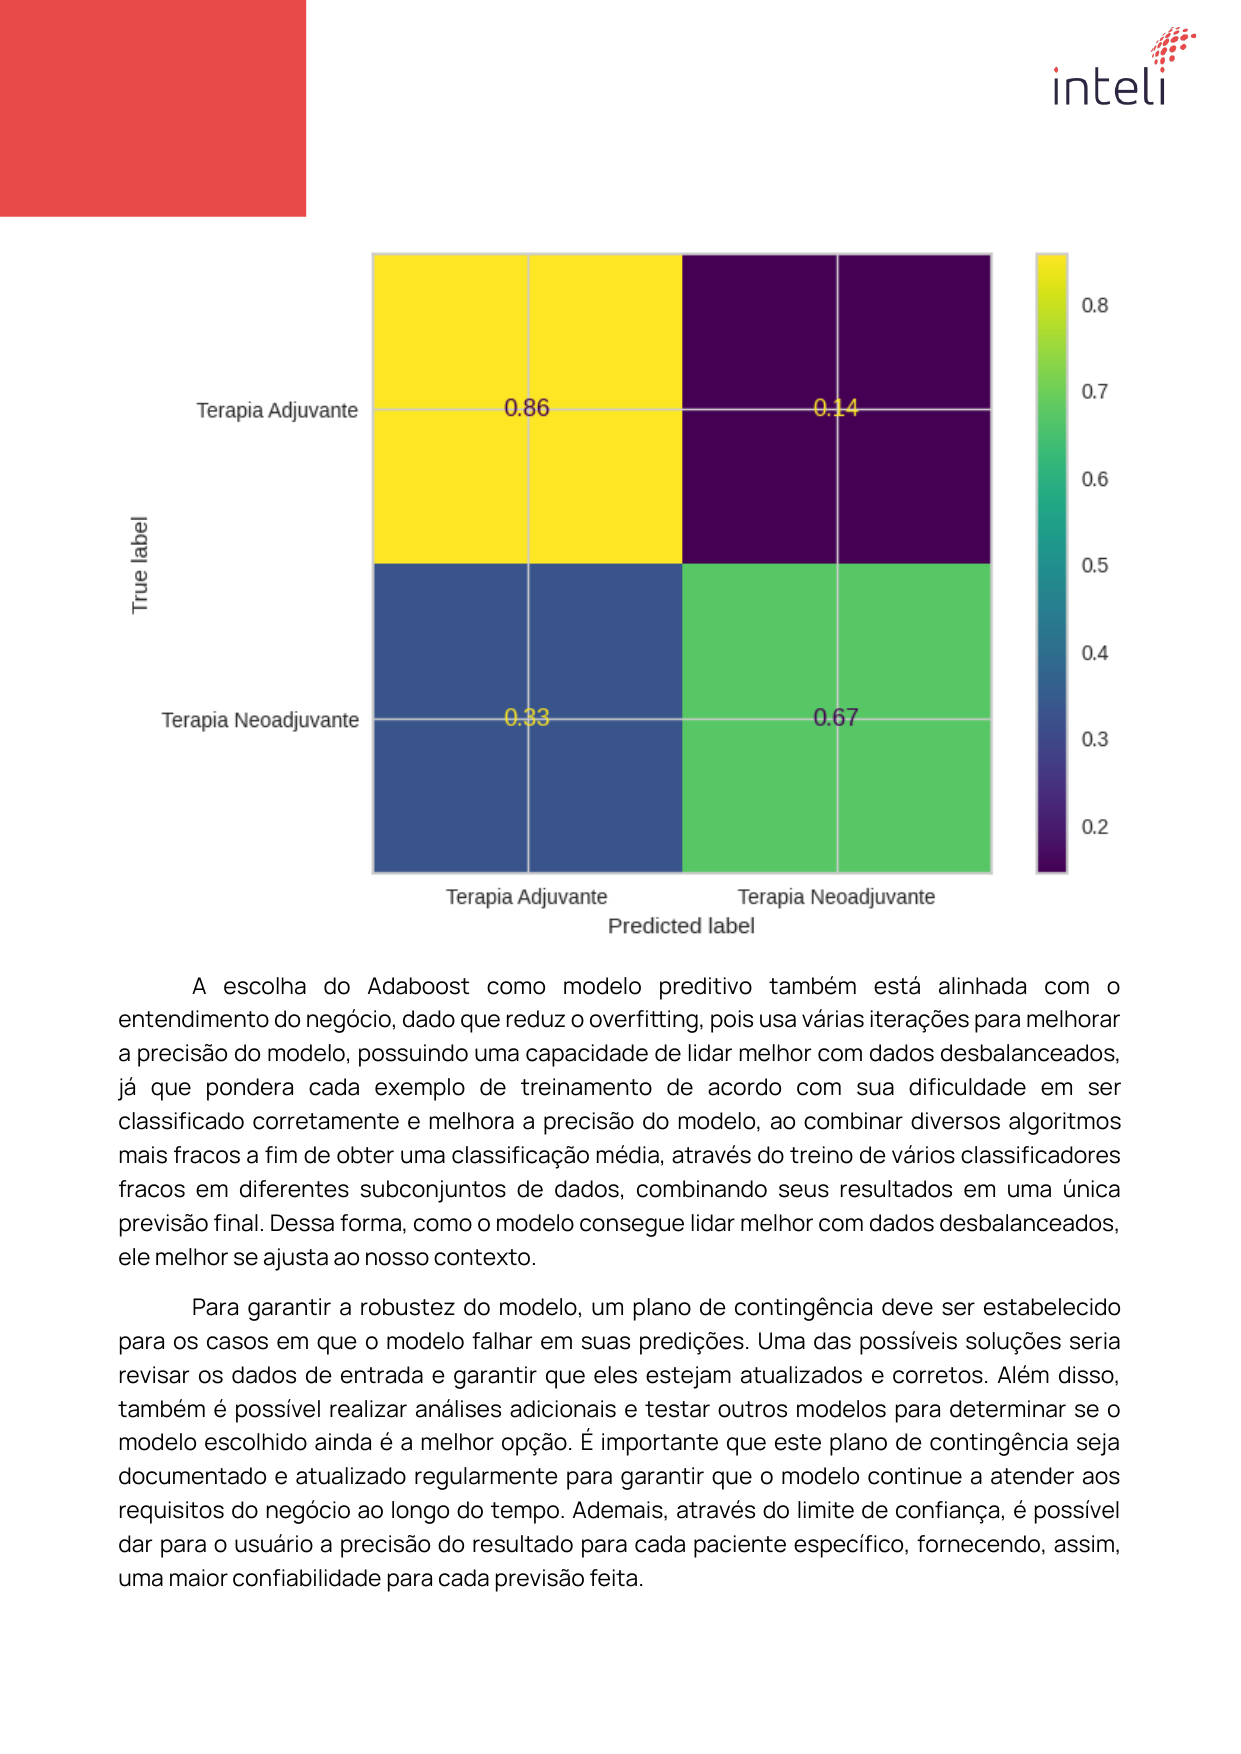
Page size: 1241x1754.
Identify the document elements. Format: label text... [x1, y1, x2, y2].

text Para garantir a robustez do modelo, um plano de contingência deve ser estabelecido para os casos em que o modelo falhar em suas predições. Uma das possíveis soluções seria revisar os dados de entrada e garantir que eles estejam atualizados e corretos. Além disso, também é possível realizar análises adicionais e testar outros modelos para determinar se o modelo escolhido ainda é a melhor opção. É importante que este plano de contingência seja documentado e atualizado regularmente para garantir que o modelo continue a atender aos requisitos do negócio ao longo do tempo. Ademais, através do limite de confiança, é possível dar para o usuário a precisão do resultado para cada paciente específico, fornecendo, assim, uma maior confiabilidade para cada previsão feita. [118, 1291, 1122, 1593]
picture [0, 0, 307, 217]
picture [1054, 27, 1197, 105]
text A escolha do Adaboost como modelo preditivo também está alinhada com o entendimento do negócio, dado que reduz o overfitting, pois usa várias iterações para melhorar a precisão do modelo, possuindo uma capacidade de lidar melhor com dados desbalanceados, já que pondera cada exemplo de treinamento de acordo com sua dificuldade em ser classificado corretamente e melhora a precisão do modelo, ao combinar diversos algoritmos mais fracos a fim de obter uma classificação média, através do treino de vários classificadores fracos em diferentes subconjuntos de dados, combinando seus resultados em uma única previsão final. Dessa forma, como o modelo consegue lidar melhor com dados desbalanceados, ele melhor se ajusta ao nosso contexto. [118, 969, 1122, 1272]
picture [118, 242, 1123, 951]
